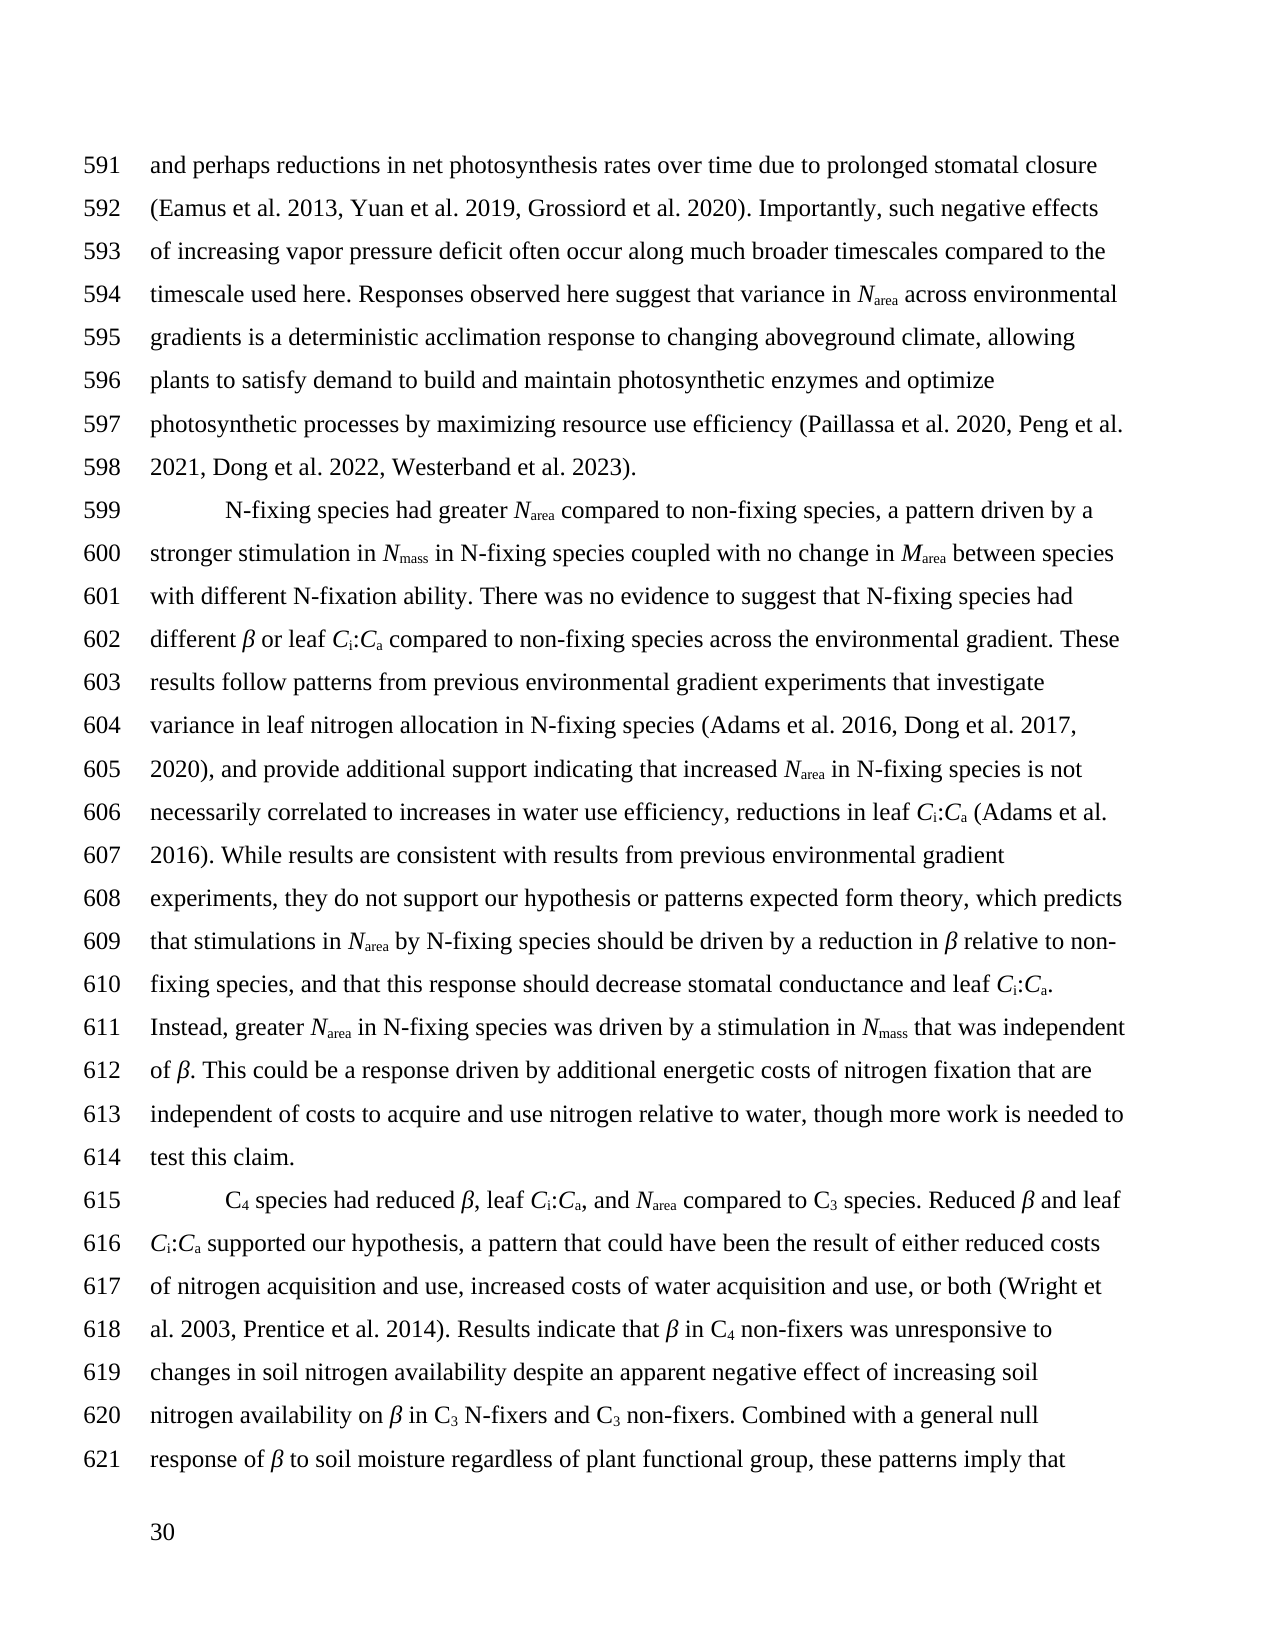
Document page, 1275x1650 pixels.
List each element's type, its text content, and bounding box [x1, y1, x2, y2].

text N-fixing species had greater Narea compared to non-fixing species, a pattern driven by a stronger stimulation in Nmass in N-fixing species coupled with no change in Marea between species with different N-fixation ability. There was no evidence to suggest that N-fixing species had different β or leaf Ci:Ca compared to non-fixing species across the environmental gradient. These results follow patterns from previous environmental gradient experiments that investigate variance in leaf nitrogen allocation in N-fixing species (Adams et al. 2016, Dong et al. 2017, 2020), and provide additional support indicating that increased Narea in N-fixing species is not necessarily correlated to increases in water use efficiency, reductions in leaf Ci:Ca (Adams et al. 2016). While results are consistent with results from previous environmental gradient experiments, they do not support our hypothesis or patterns expected form theory, which predicts that stimulations in Narea by N-fixing species should be driven by a reduction in β relative to non-fixing species, and that this response should decrease stomatal conductance and leaf Ci:Ca. Instead, greater Narea in N-fixing species was driven by a stimulation in Nmass that was independent of β. This could be a response driven by additional energetic costs of nitrogen fixation that are independent of costs to acquire and use nitrogen relative to water, though more work is needed to test this claim. [150, 495, 1125, 1171]
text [150, 150, 1125, 481]
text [150, 1185, 1125, 1472]
